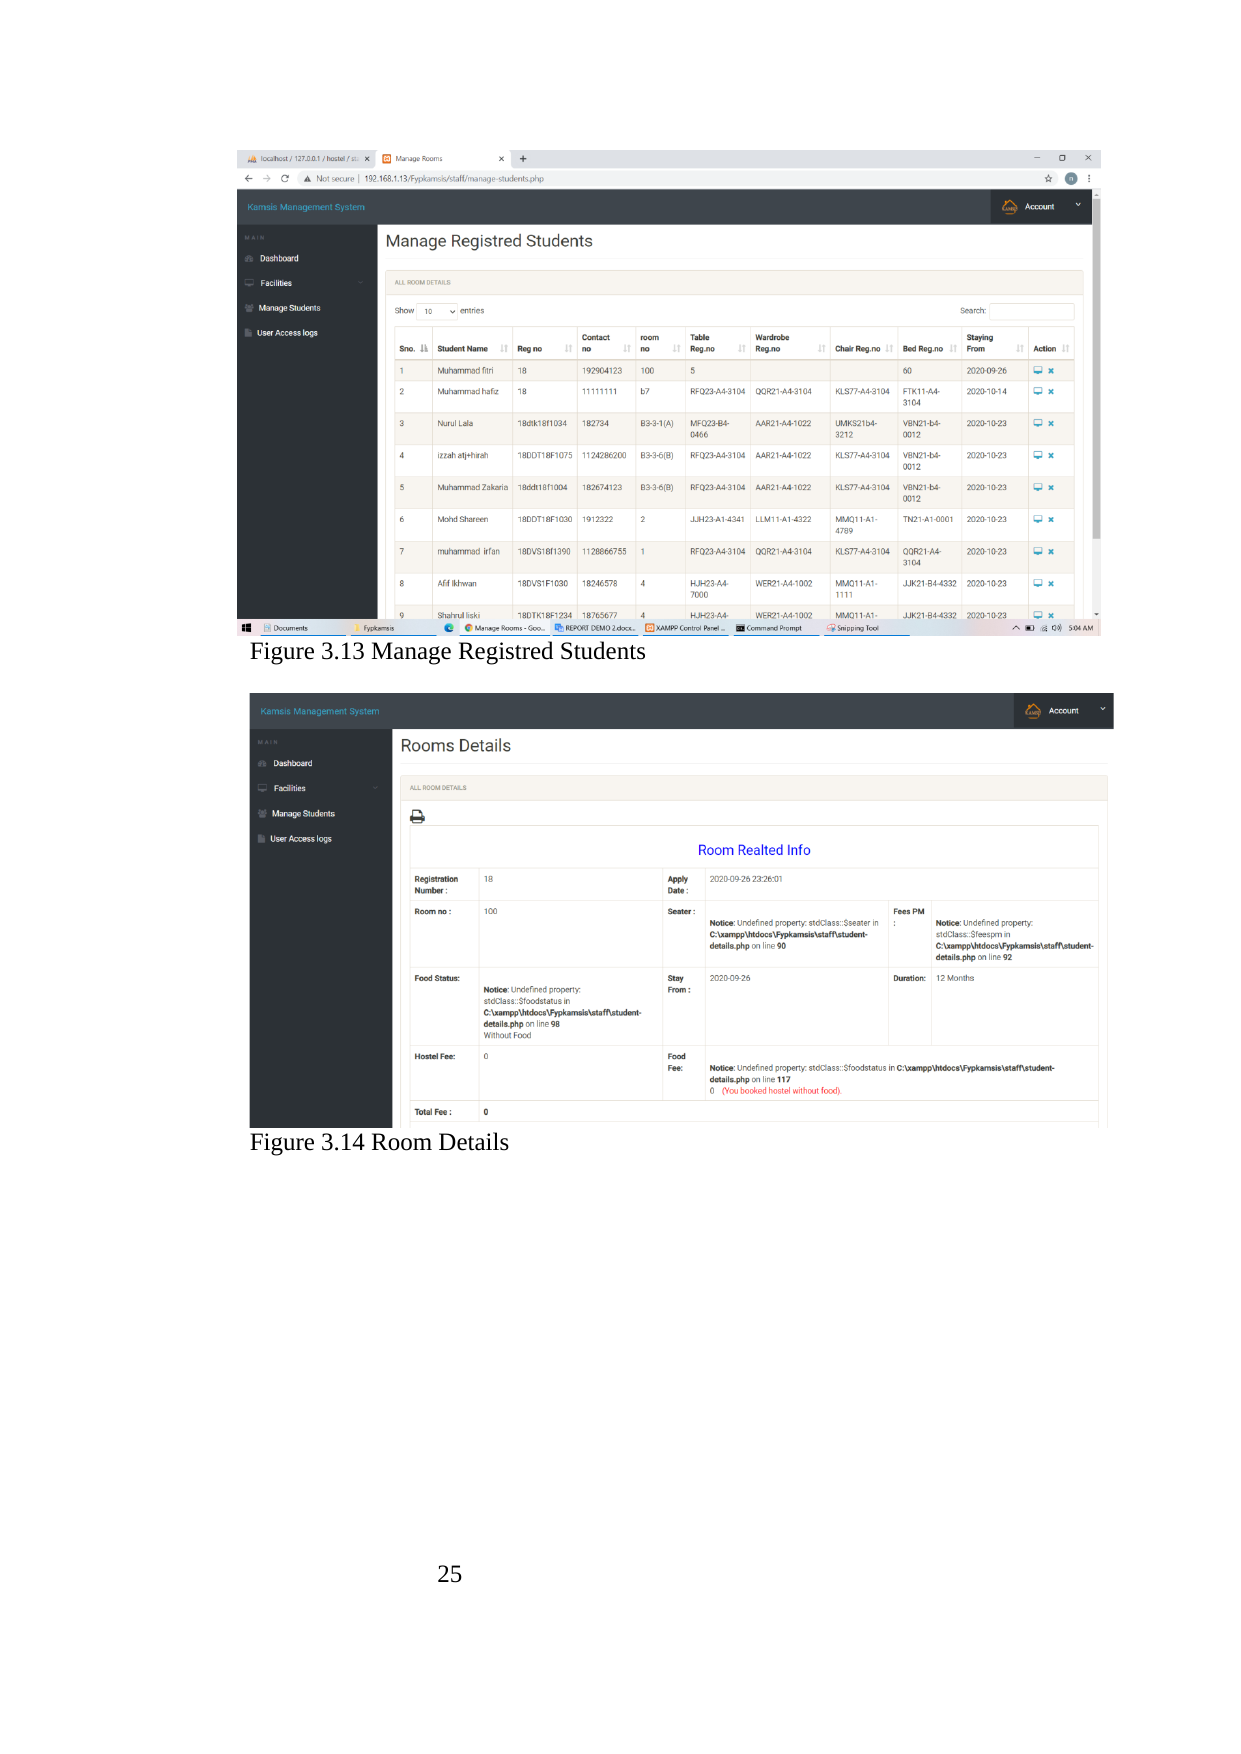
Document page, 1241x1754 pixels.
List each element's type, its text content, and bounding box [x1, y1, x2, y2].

text Figure 3.13 Manage Registred Students [237, 636, 1090, 665]
picture [237, 150, 1101, 636]
text Figure 3.14 Room Details [237, 1127, 1090, 1156]
picture [249, 693, 1114, 1128]
text 25 [237, 1559, 1090, 1587]
